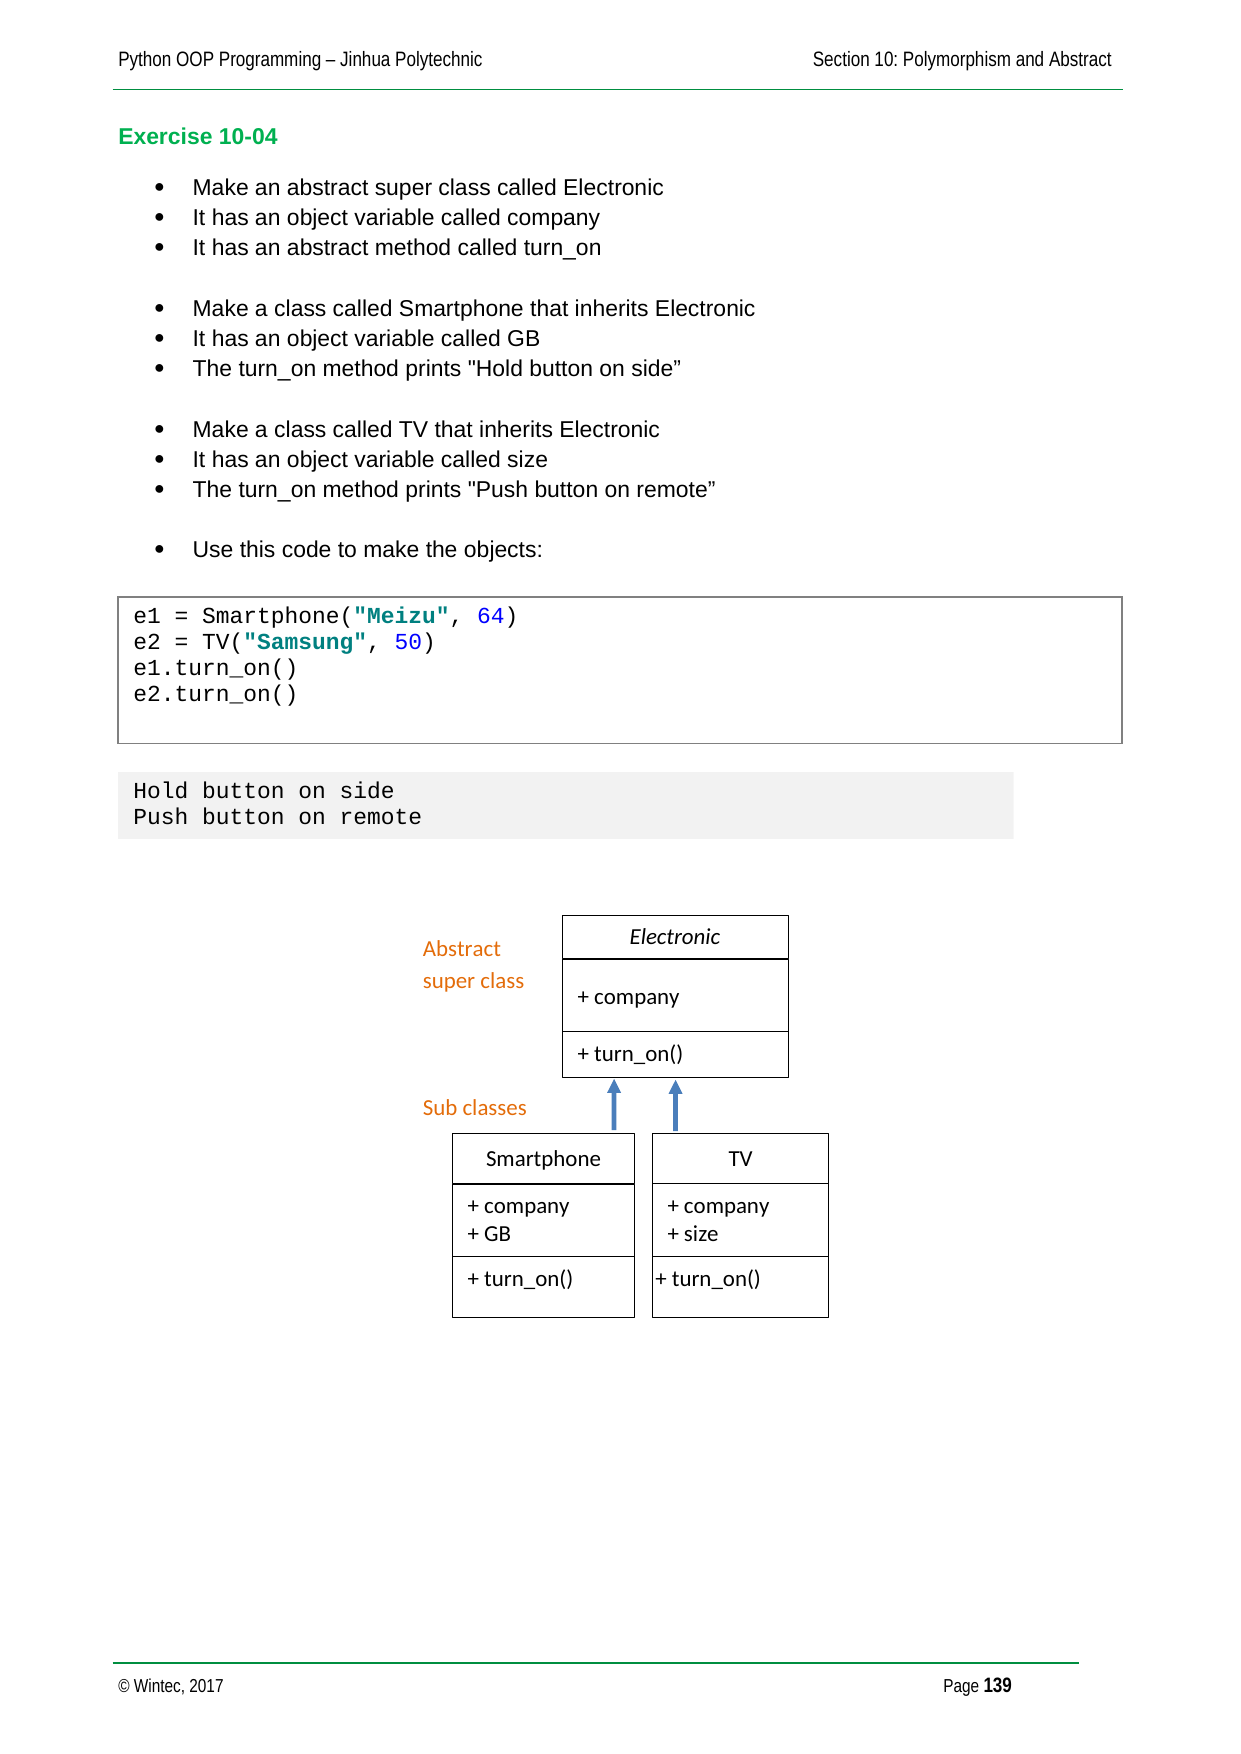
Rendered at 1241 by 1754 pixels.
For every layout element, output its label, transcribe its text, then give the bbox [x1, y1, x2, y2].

text It has an object variable called size [155, 446, 1122, 472]
text It has an object variable called GB [155, 325, 1122, 351]
text It has an abstract method called turn_on [155, 234, 1122, 261]
text The turn_on method prints "Hold button on side” [155, 355, 1122, 382]
text Exercise 10-04 [118, 123, 1122, 149]
text The turn_on method prints "Push button on remote” [155, 476, 1122, 502]
text Make a class called TV that inherits Electronic [155, 416, 1122, 442]
text Make a class called Smartphone that inherits Electronic [155, 295, 1122, 321]
text It has an object variable called company [155, 204, 1122, 231]
text Make an abstract super class called Electronic [155, 174, 1122, 200]
text Use this code to make the objects: [155, 536, 1122, 563]
